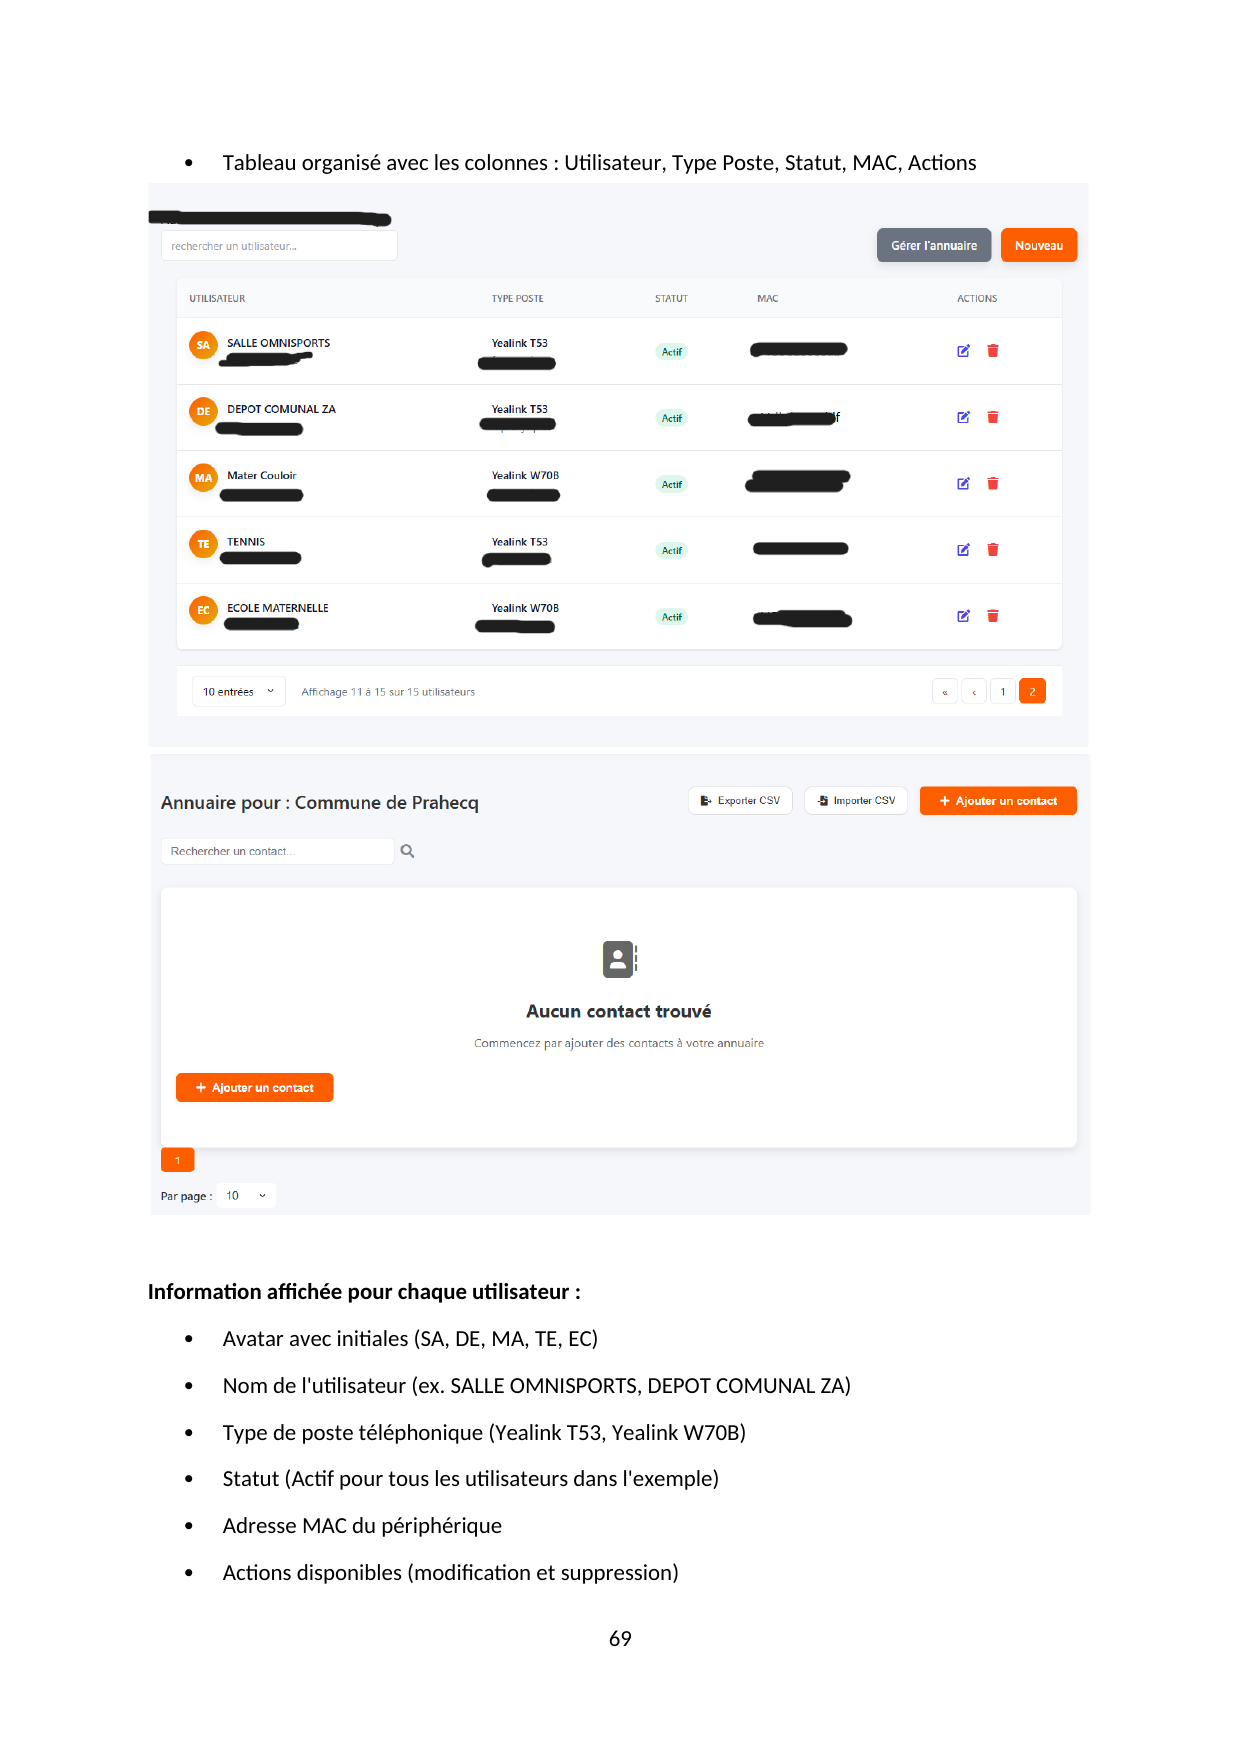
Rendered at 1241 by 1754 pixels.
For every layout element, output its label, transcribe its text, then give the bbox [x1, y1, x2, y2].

list Avatar avec initiales (SA, DE, MA, TE, EC) [185, 1324, 1093, 1352]
list Adresse MAC du périphérique [185, 1511, 1093, 1539]
list Statut (Actif pour tous les utilisateurs dans l'exemple) [185, 1464, 1093, 1492]
list Tableau organisé avec les colonnes : Utilisateur, Type Poste, Statut, MAC, Actions [185, 148, 1093, 176]
list Actions disponibles (modification et suppression) [185, 1558, 1093, 1586]
picture [147, 183, 1088, 746]
list Nom de l'utilisateur (ex. SALLE OMNISPORTS, DEPOT COMUNAL ZA) [185, 1371, 1093, 1399]
list Type de poste téléphonique (Yealink T53, Yealink W70B) [185, 1418, 1093, 1446]
picture [150, 754, 1090, 1214]
